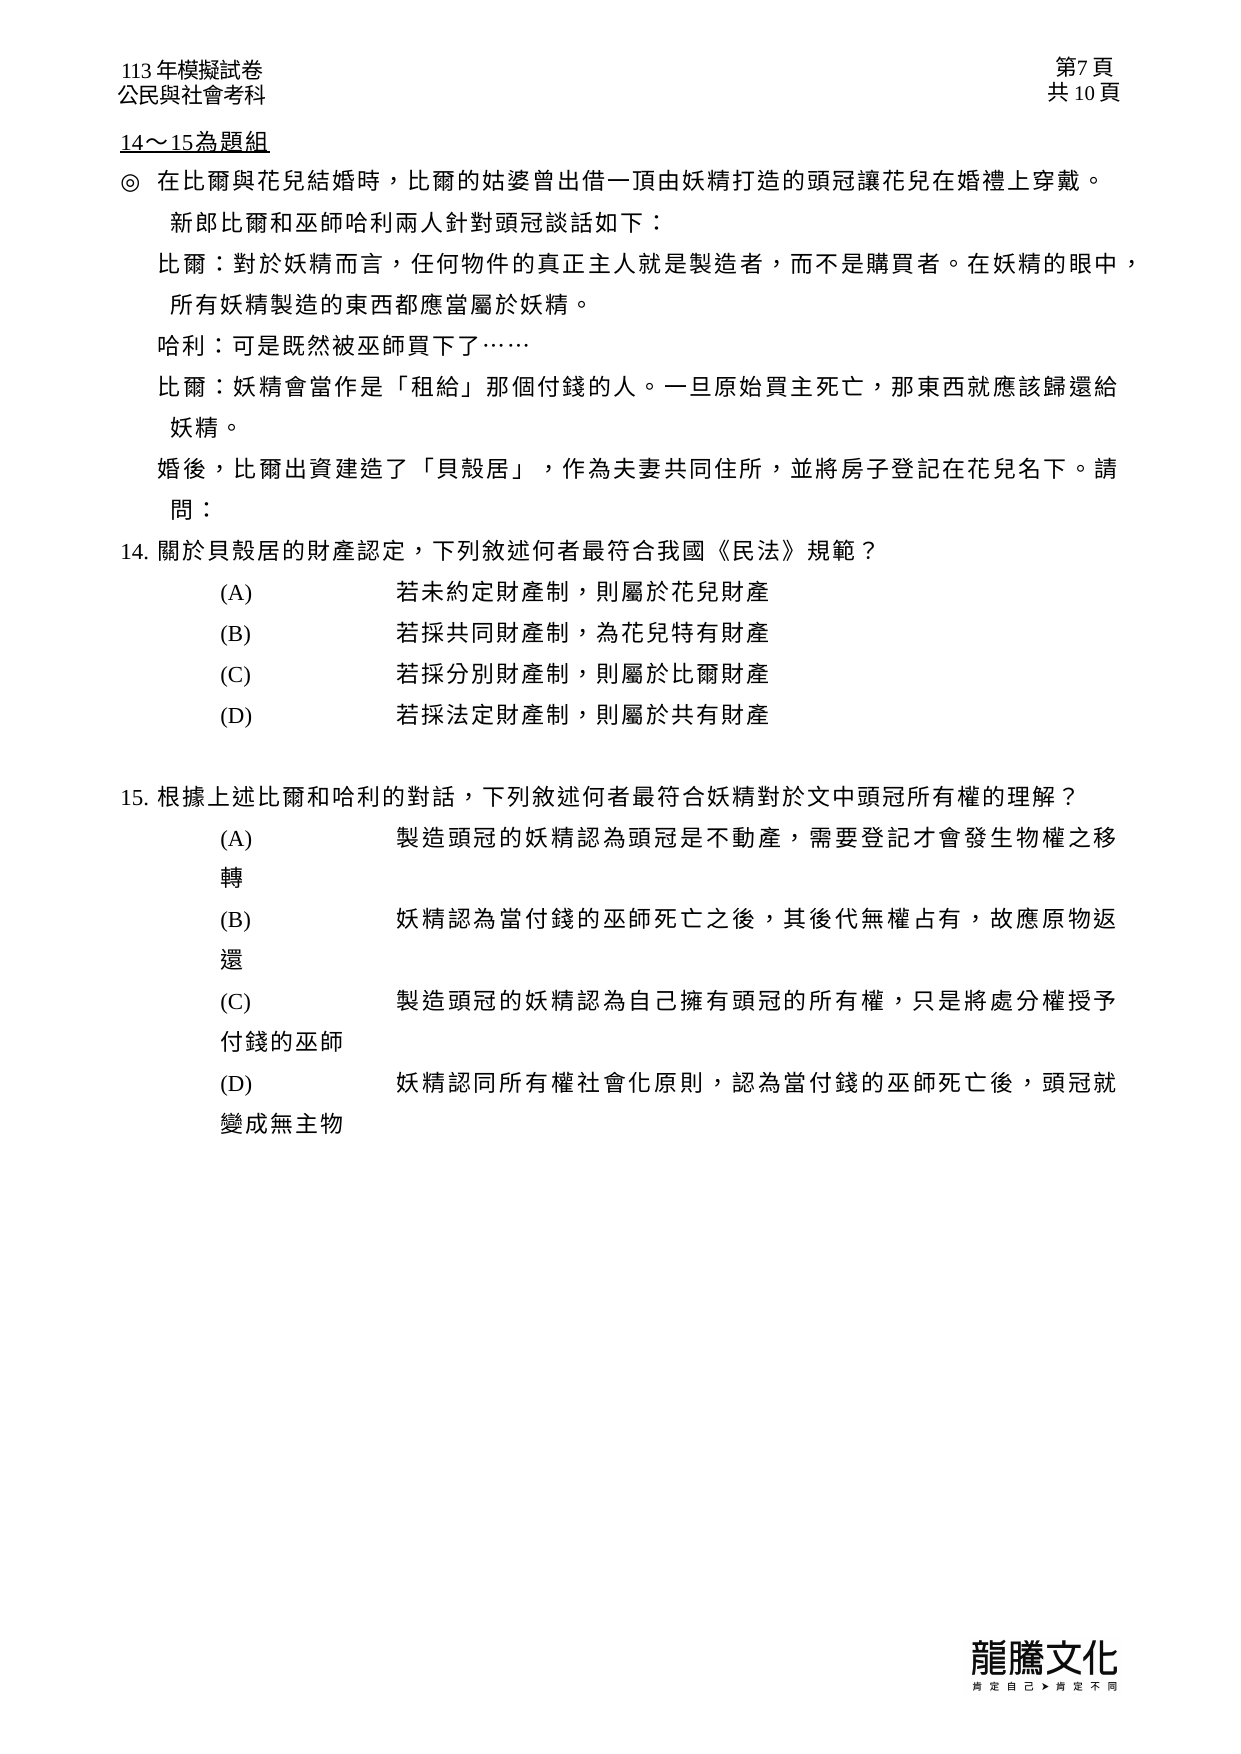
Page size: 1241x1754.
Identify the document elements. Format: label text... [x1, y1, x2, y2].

picture [962, 1638, 1123, 1695]
text (A) 若未約定財產制，則屬於花兒財產 [195, 570, 1120, 611]
text (C) 製造頭冠的妖精認為自己擁有頭冠的所有權，只是將處分權授予付錢的巫師 [195, 979, 1120, 1061]
text (C) 若採分別財產制，則屬於比爾財產 [195, 652, 1120, 693]
text 比爾：對於妖精而言，任何物件的真正主人就是製造者，而不是購買者。在妖精的眼中，所有妖精製造的東西都應當屬於妖精。 [120, 242, 1120, 324]
text 比爾：妖精會當作是「租給」那個付錢的人。一旦原始買主死亡，那東西就應該歸還給妖精。 [120, 365, 1120, 447]
text 14～15為題組 [120, 119, 1120, 161]
text ◎ 在比爾與花兒結婚時，比爾的姑婆曾出借一頂由妖精打造的頭冠讓花兒在婚禮上穿戴。 新郎比爾和巫師哈利兩人針對頭冠談話如下： [120, 161, 1120, 242]
text (A) 製造頭冠的妖精認為頭冠是不動產，需要登記才會發生物權之移轉 [195, 816, 1120, 897]
text (B) 妖精認為當付錢的巫師死亡之後，其後代無權占有，故應原物返還 [195, 897, 1120, 979]
text 14. 關於貝殼居的財產認定，下列敘述何者最符合我國《民法》規範？ [120, 529, 1120, 570]
text 哈利：可是既然被巫師買下了…… [120, 324, 1120, 365]
text (D) 若採法定財產制，則屬於共有財產 [195, 693, 1120, 734]
text 婚後，比爾出資建造了「貝殼居」，作為夫妻共同住所，並將房子登記在花兒名下。請問： [120, 447, 1120, 529]
text (B) 若採共同財產制，為花兒特有財產 [195, 611, 1120, 652]
text 15. 根據上述比爾和哈利的對話，下列敘述何者最符合妖精對於文中頭冠所有權的理解？ [120, 774, 1120, 816]
text (D) 妖精認同所有權社會化原則，認為當付錢的巫師死亡後，頭冠就變成無主物 [195, 1061, 1120, 1143]
